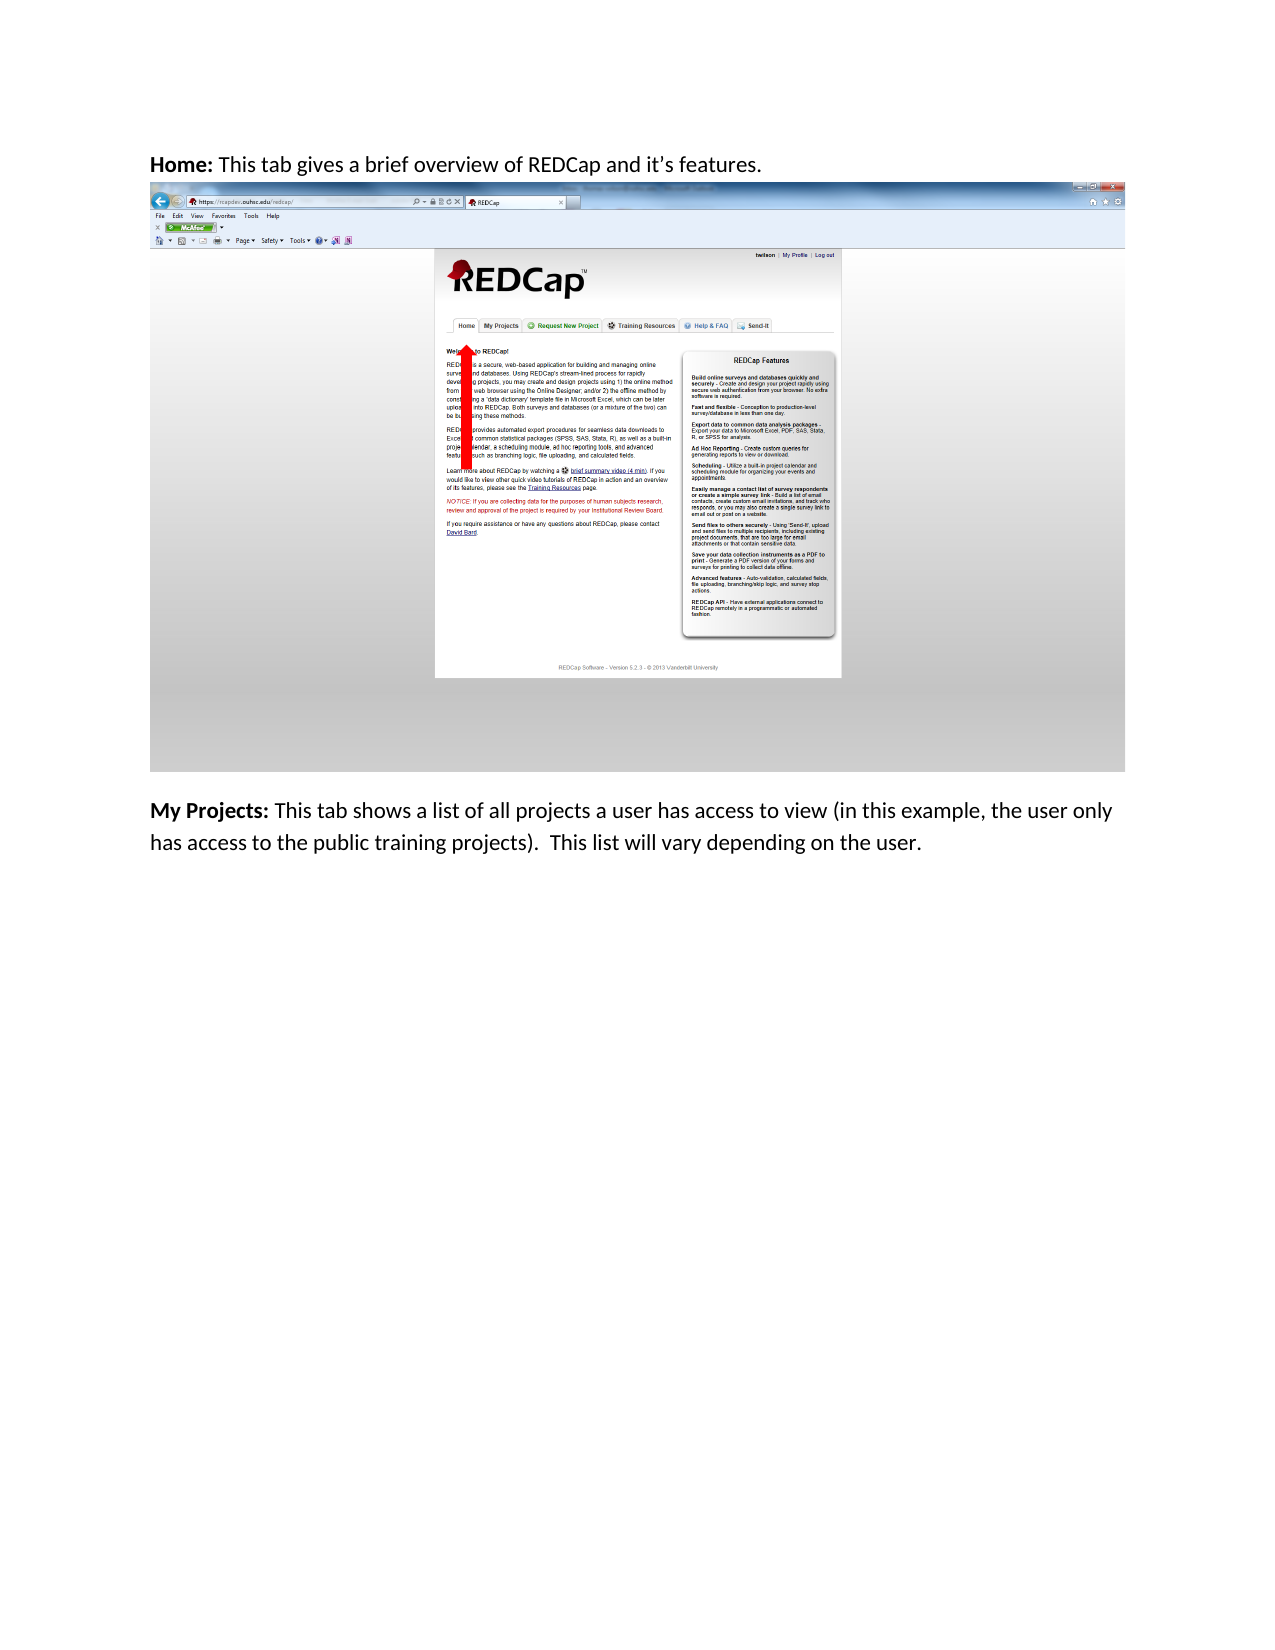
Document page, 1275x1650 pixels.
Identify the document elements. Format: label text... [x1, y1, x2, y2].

text Home: This tab gives a brief overview of REDCap and it’s features. [150, 150, 1125, 182]
picture [150, 182, 1125, 772]
text My Projects: This tab shows a list of all projects a user has access to view (in this example, the user only has access to the public training projects). This list will vary depending on the user. [150, 796, 1125, 856]
